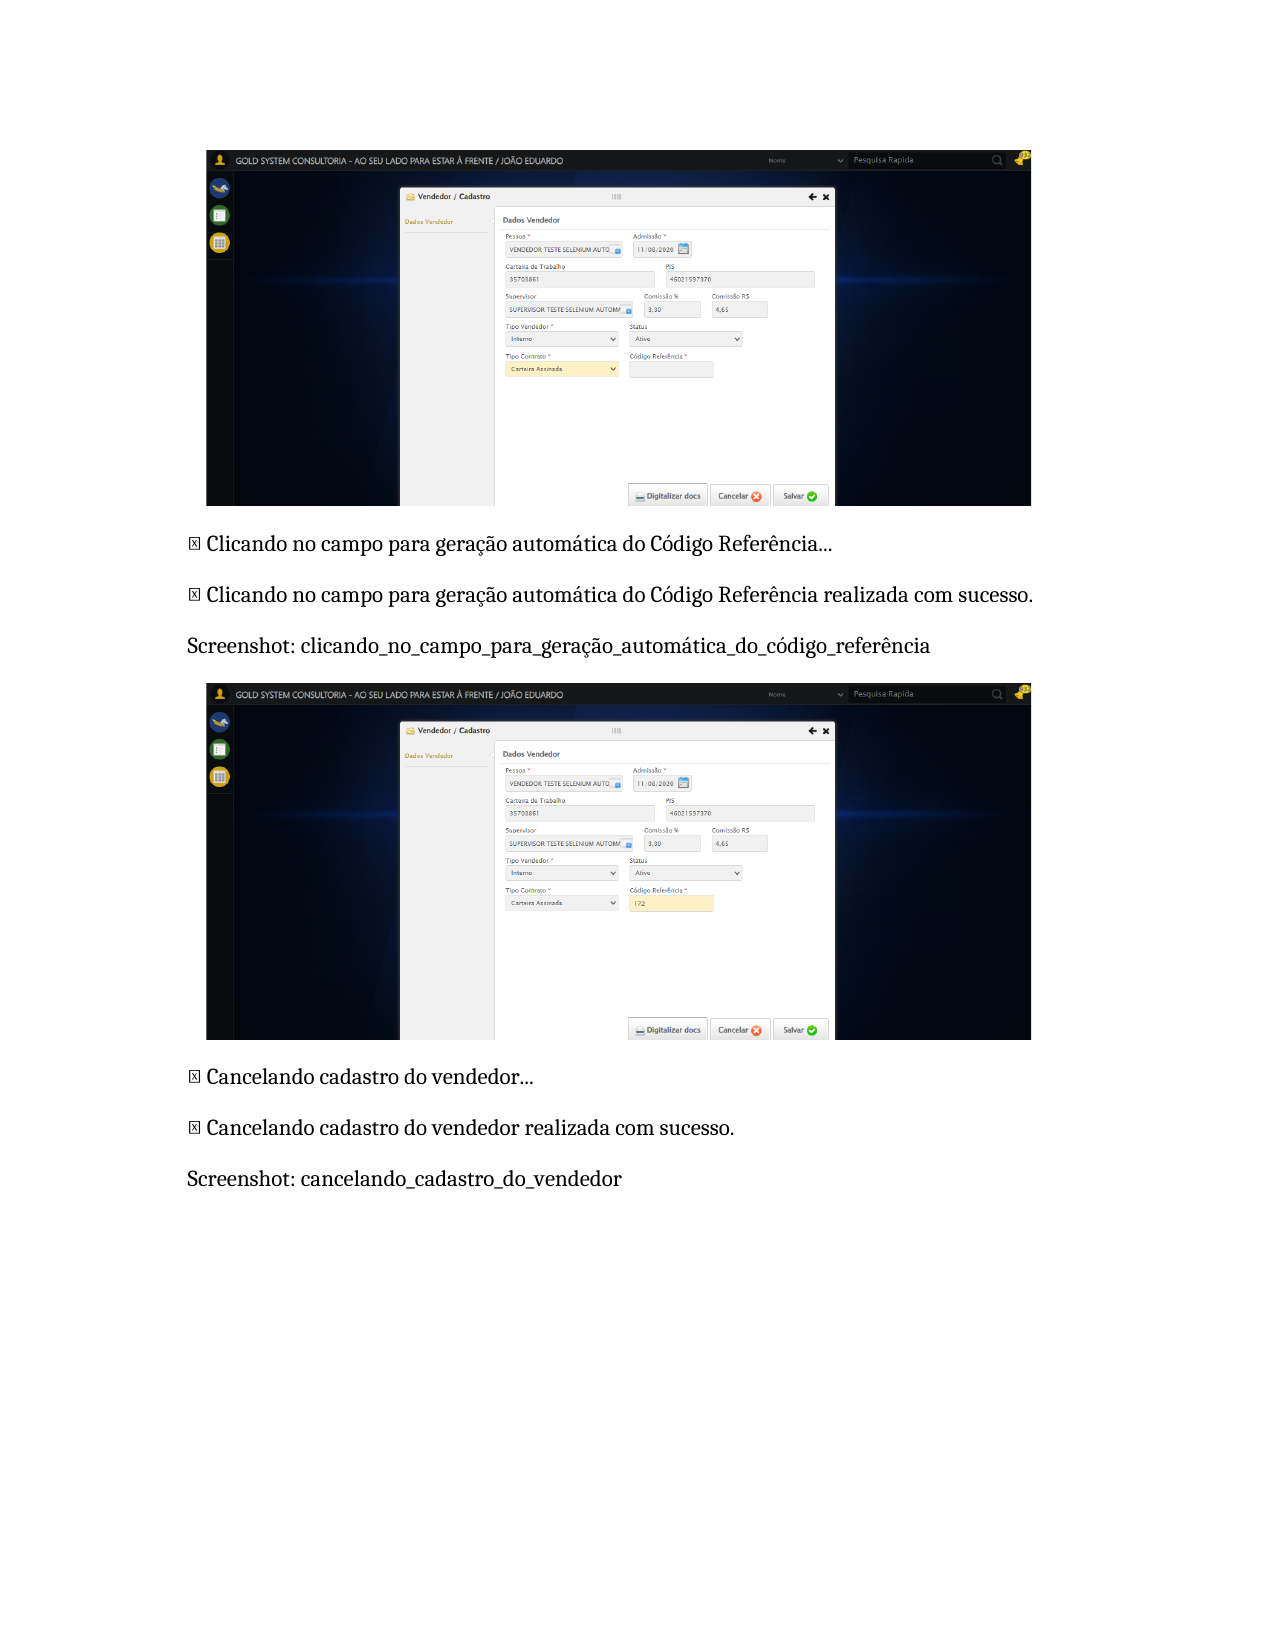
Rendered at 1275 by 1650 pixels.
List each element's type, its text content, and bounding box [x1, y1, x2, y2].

text ✅ Clicando no campo para geração automática do Código Referência realizada com sucesso. [187, 581, 1087, 608]
text Screenshot: clicando_no_campo_para_geração_automática_do_código_referência [187, 632, 1087, 659]
picture [206, 683, 1032, 1040]
picture [206, 150, 1032, 506]
text ✅ Cancelando cadastro do vendedor realizada com sucesso. [187, 1115, 1087, 1141]
text 🔄 Cancelando cadastro do vendedor... [187, 1064, 1087, 1090]
text Screenshot: cancelando_cadastro_do_vendedor [187, 1166, 1087, 1192]
text 🔄 Clicando no campo para geração automática do Código Referência... [187, 530, 1087, 557]
